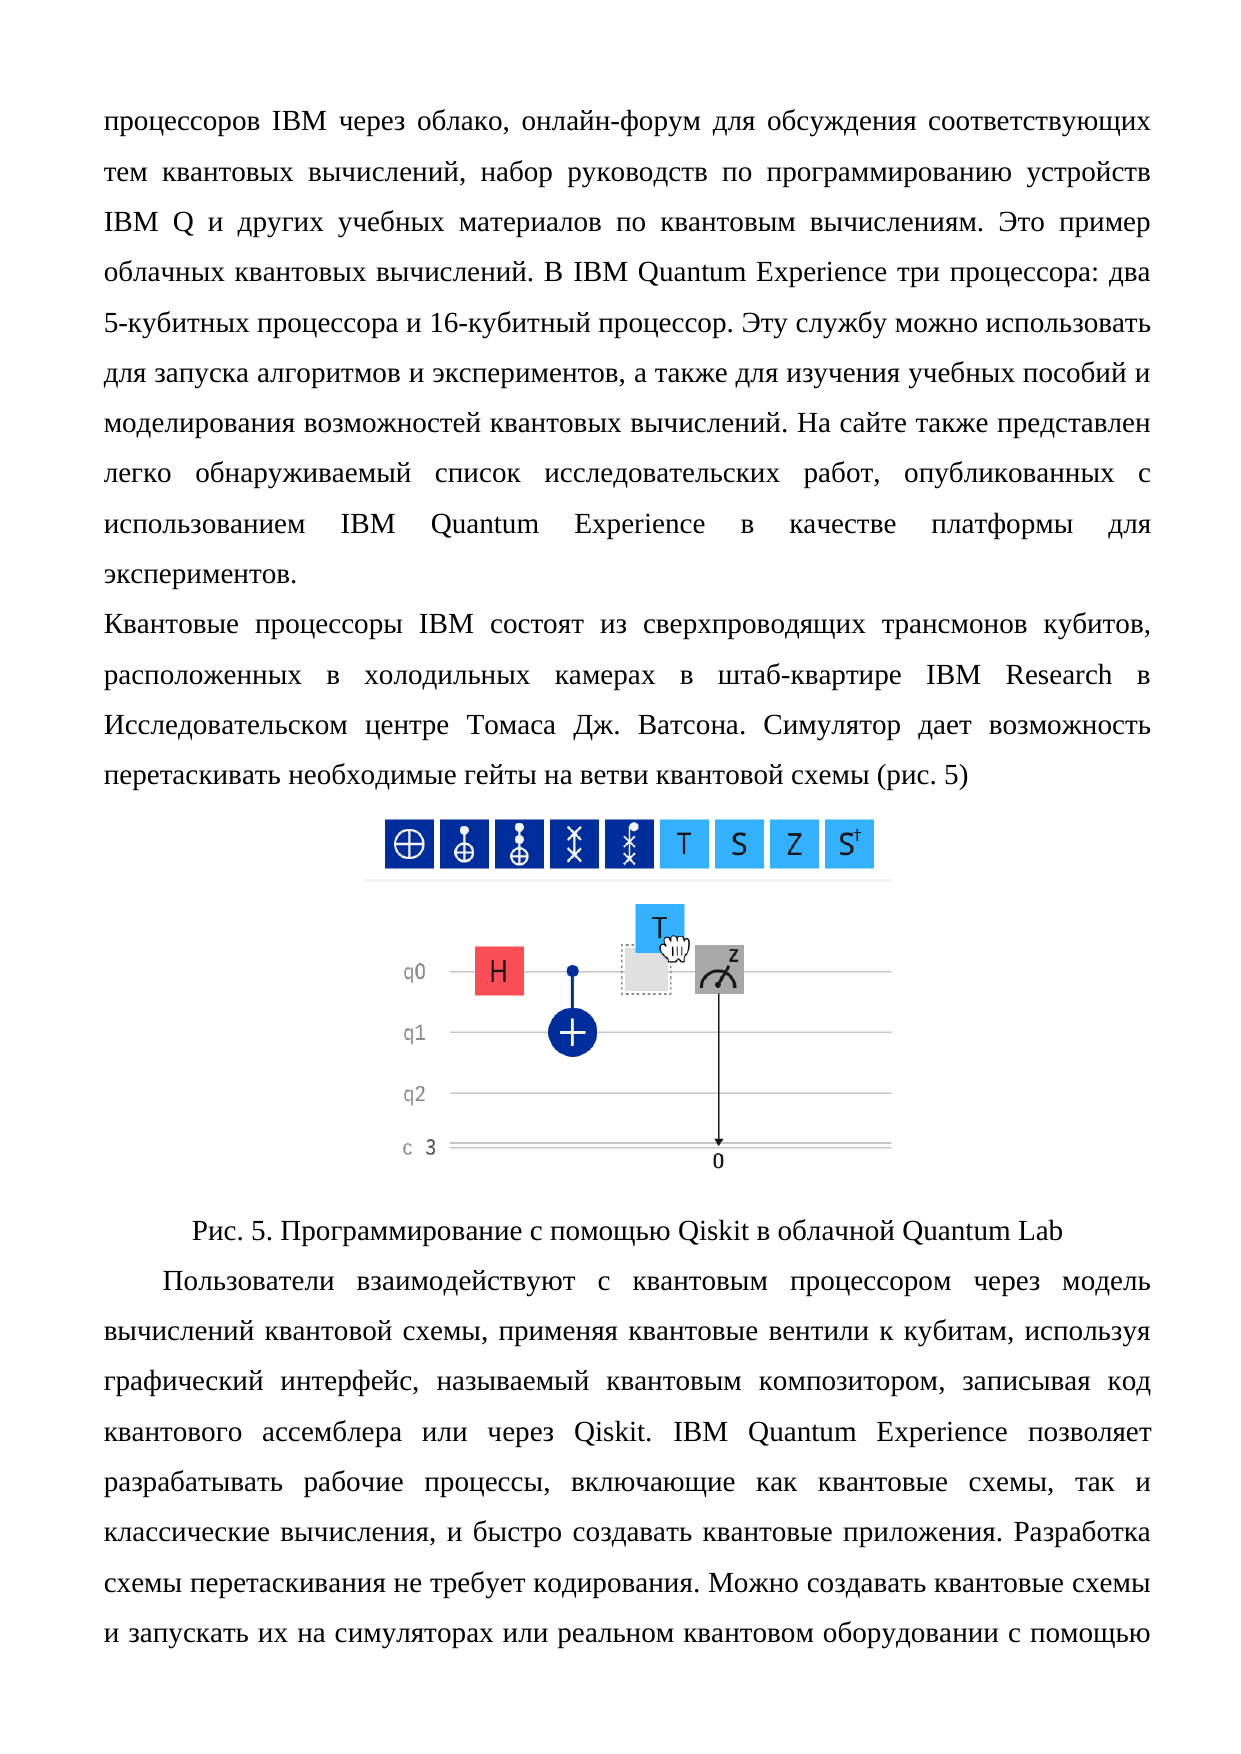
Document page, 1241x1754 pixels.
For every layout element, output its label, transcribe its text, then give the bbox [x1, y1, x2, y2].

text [103, 1263, 1152, 1649]
subtitle Рис. 5. Программирование с помощью Qiskit в облачной Quantum Lab [103, 1213, 1152, 1246]
picture [363, 807, 892, 1197]
text Квантовые процессоры IBM состоят из сверхпроводящих трансмонов кубитов, расположенных в холодильных камерах в штаб-квартире IBM Research в Исследовательском центре Томаса Дж. Ватсона. Симулятор дает возможность перетаскивать необходимые гейты на ветви квантовой схемы (рис. 5) [103, 607, 1152, 791]
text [103, 103, 1152, 590]
